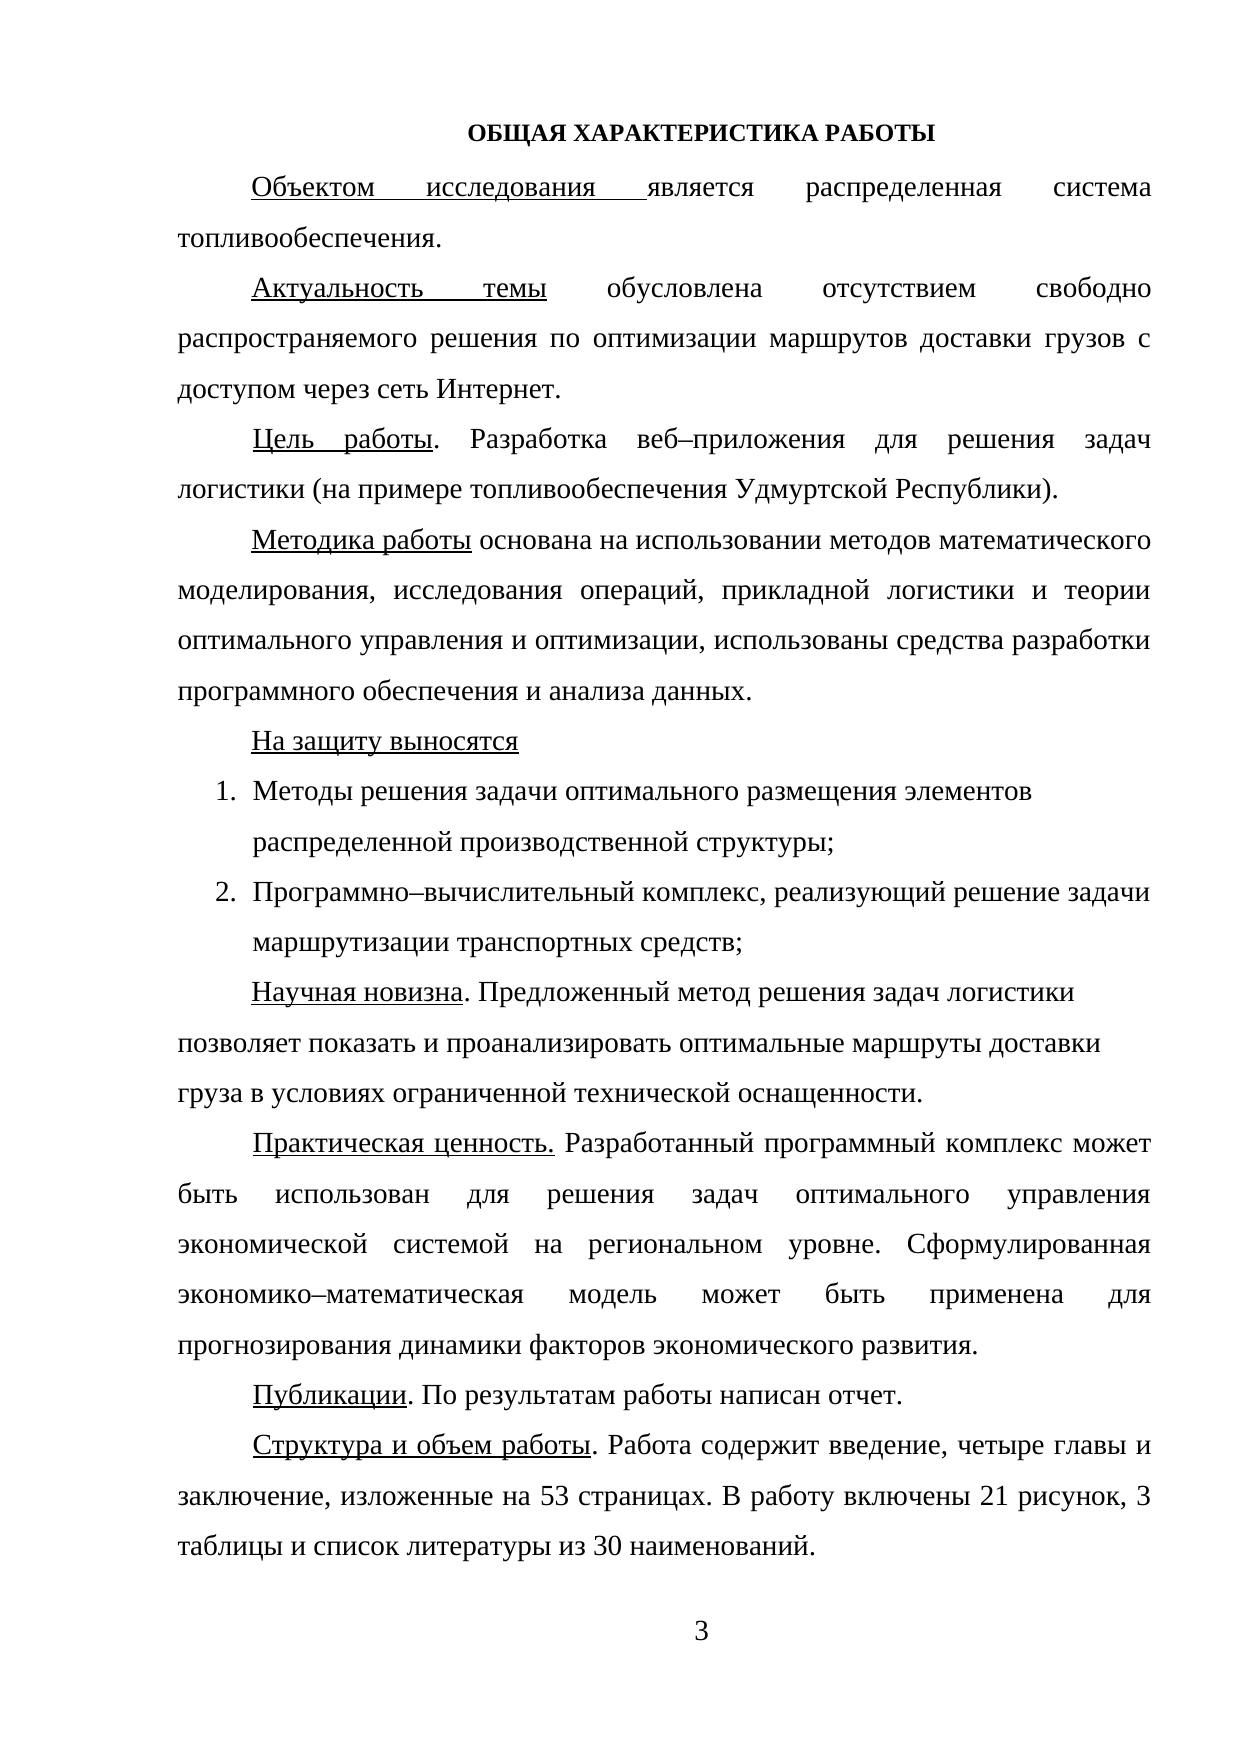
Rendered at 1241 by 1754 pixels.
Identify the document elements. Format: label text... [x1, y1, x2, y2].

text На защиту выносятся [177, 723, 1152, 757]
list Программно–вычислительный комплекс, реализующий решение задачи маршрутизации транспортных средств; [215, 874, 1152, 958]
text ОБЩАЯ ХАРАКТЕРИСТИКА РАБОТЫ [177, 118, 1152, 147]
text Цель работы. Разработка веб–приложения для решения задач логистики (на примере топливообеспечения Удмуртской Республики). [177, 421, 1152, 505]
text Актуальность темы обусловлена отсутствием свободно распространяемого решения по оптимизации маршрутов доставки грузов с доступом через сеть Интернет. [177, 270, 1152, 404]
text Объектом исследования является распределенная система топливообеспечения. [177, 169, 1152, 253]
text Научная новизна. Предложенный метод решения задач логистики позволяет показать и проанализировать оптимальные маршруты доставки груза в условиях ограниченной технической оснащенности. [177, 974, 1152, 1109]
list Методы решения задачи оптимального размещения элементов распределенной производственной структуры; [215, 773, 1152, 857]
text Практическая ценность. Разработанный программный комплекс может быть использован для решения задач оптимального управления экономической системой на региональном уровне. Сформулированная экономико–математическая модель может быть применена для прогнозирования динамики факторов экономического развития. [177, 1126, 1152, 1360]
text Публикации. По результатам работы написан отчет. [177, 1377, 1152, 1411]
text Методика работы основана на использовании методов математического моделирования, исследования операций, прикладной логистики и теории оптимального управления и оптимизации, использованы средства разработки программного обеспечения и анализа данных. [177, 522, 1152, 706]
text Структура и объем работы. Работа содержит введение, четыре главы и заключение, изложенные на 53 страницах. В работу включены 21 рисунок, 3 таблицы и список литературы из 30 наименований. [177, 1427, 1152, 1562]
